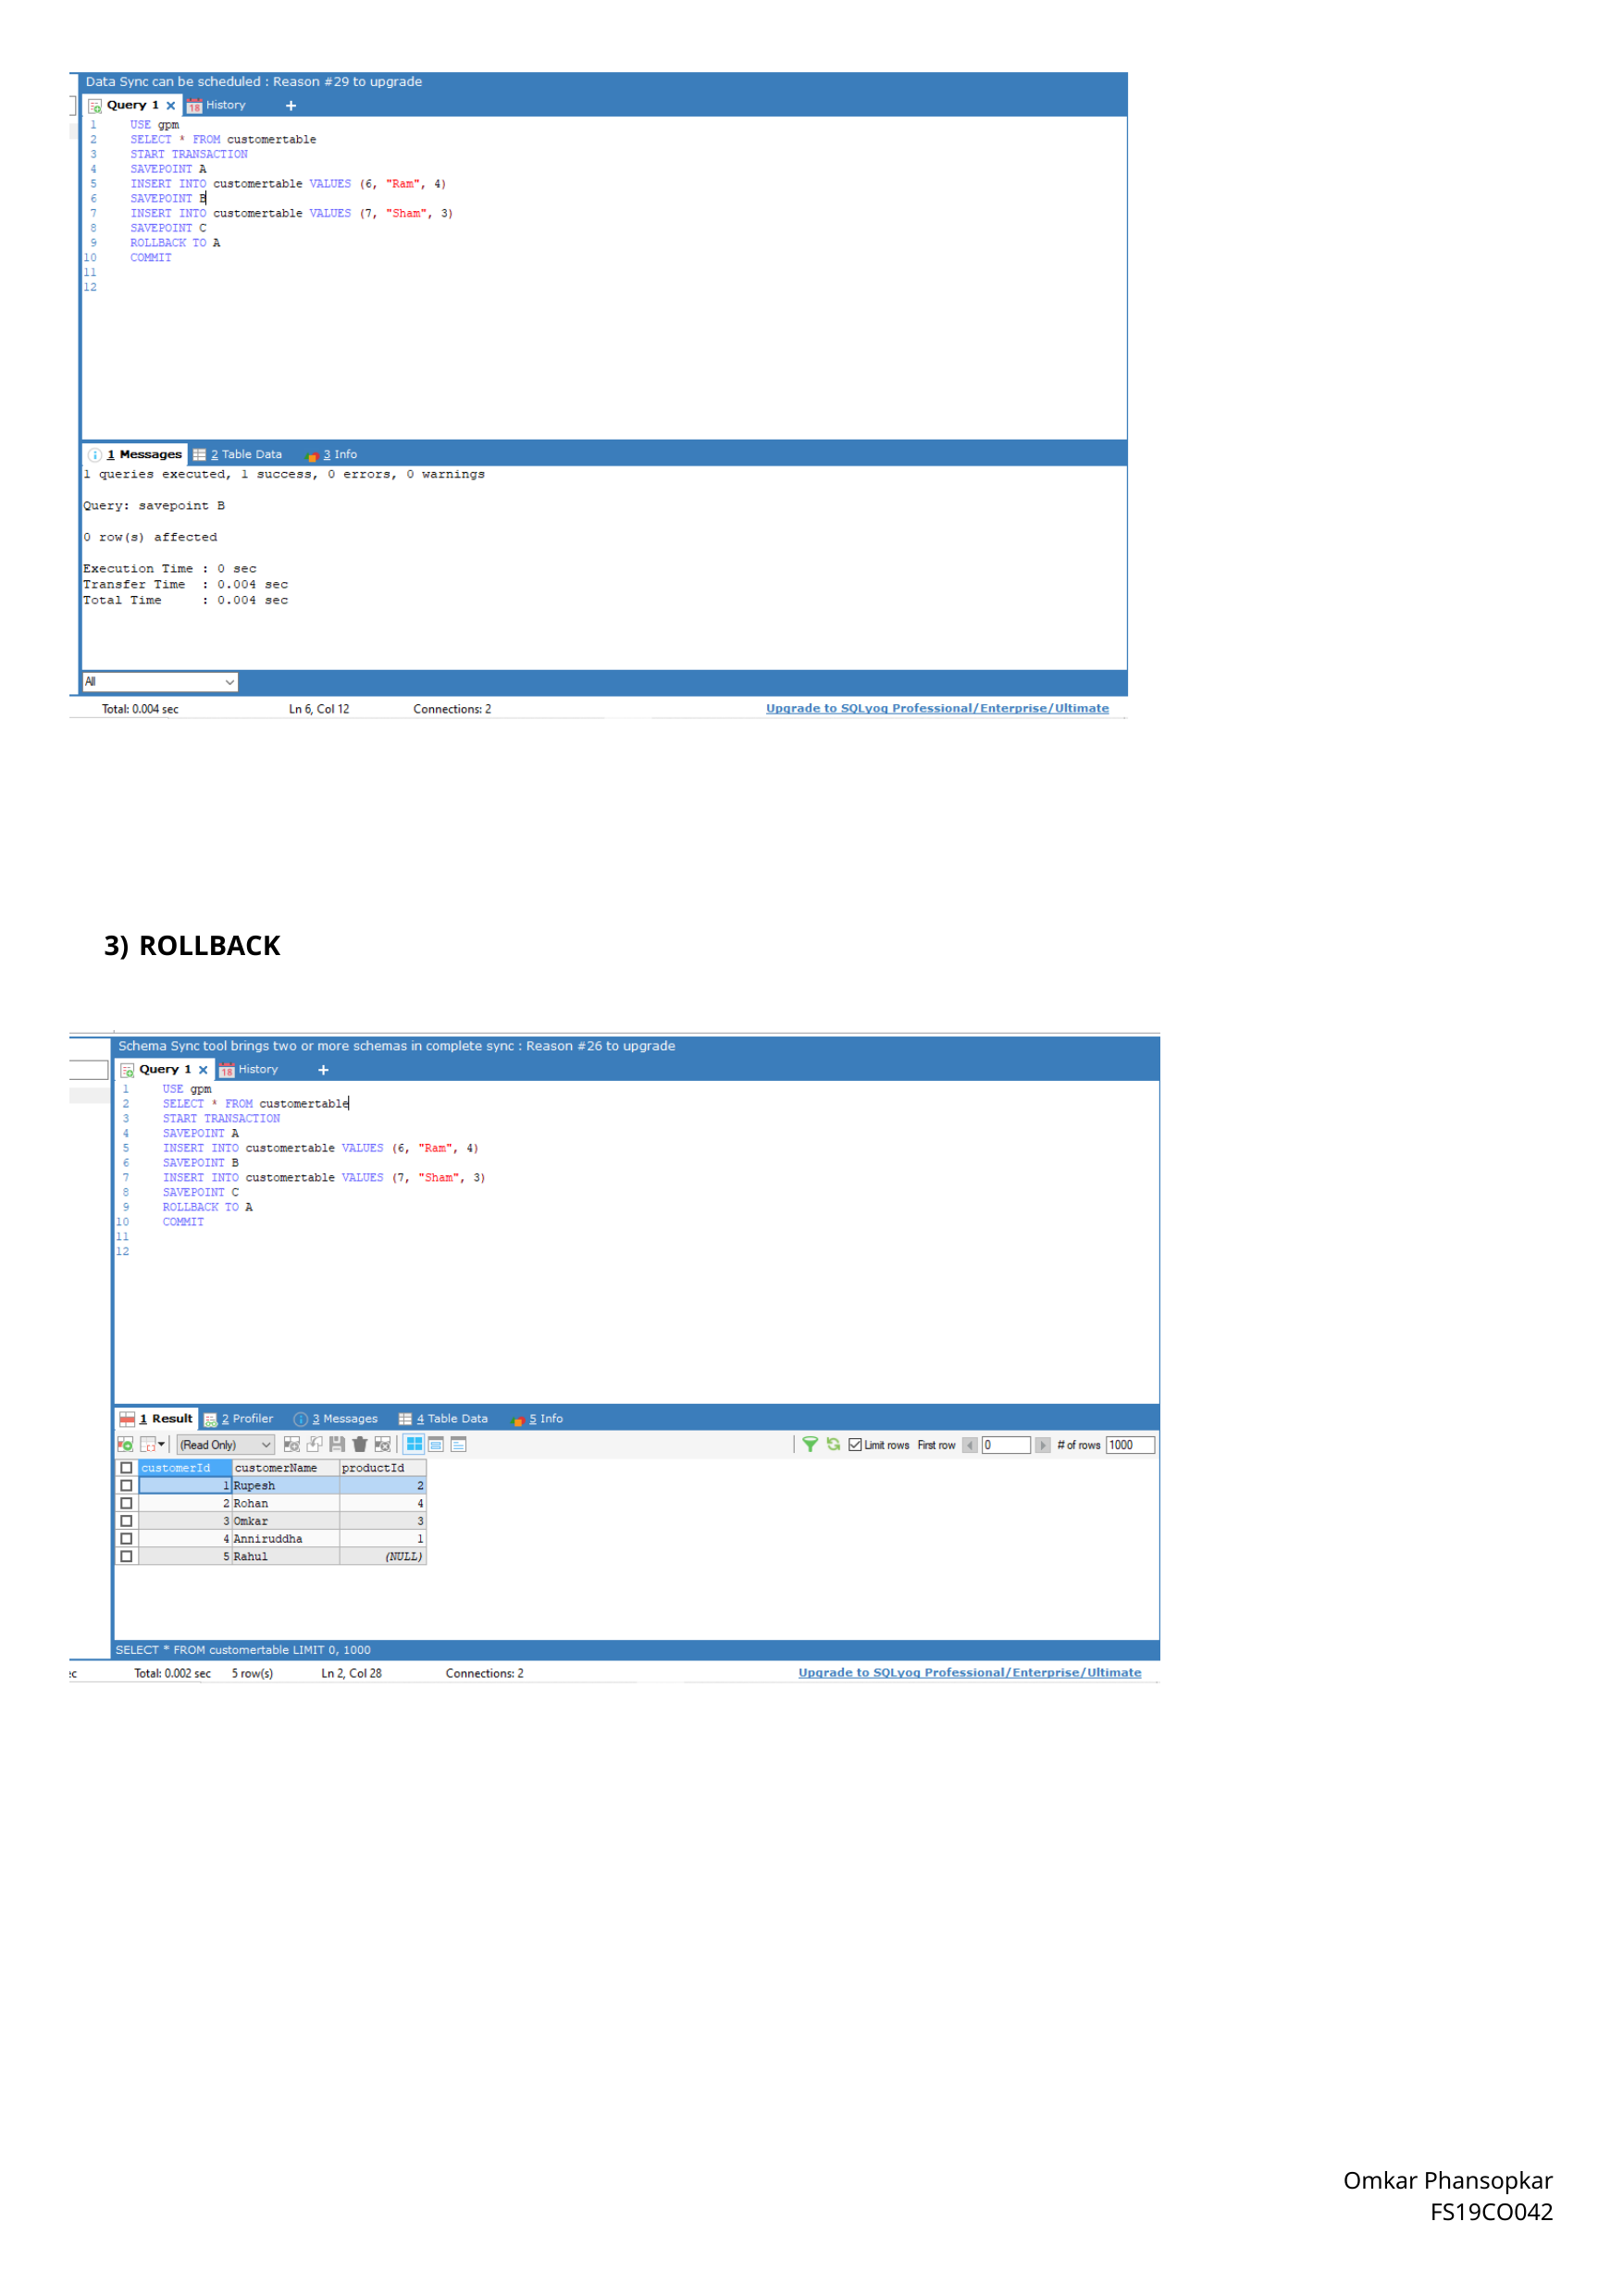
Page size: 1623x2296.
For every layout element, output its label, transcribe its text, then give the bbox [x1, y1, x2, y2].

picture [69, 69, 1129, 719]
picture [69, 1030, 1160, 1683]
list ROLLBACK [104, 926, 1554, 963]
